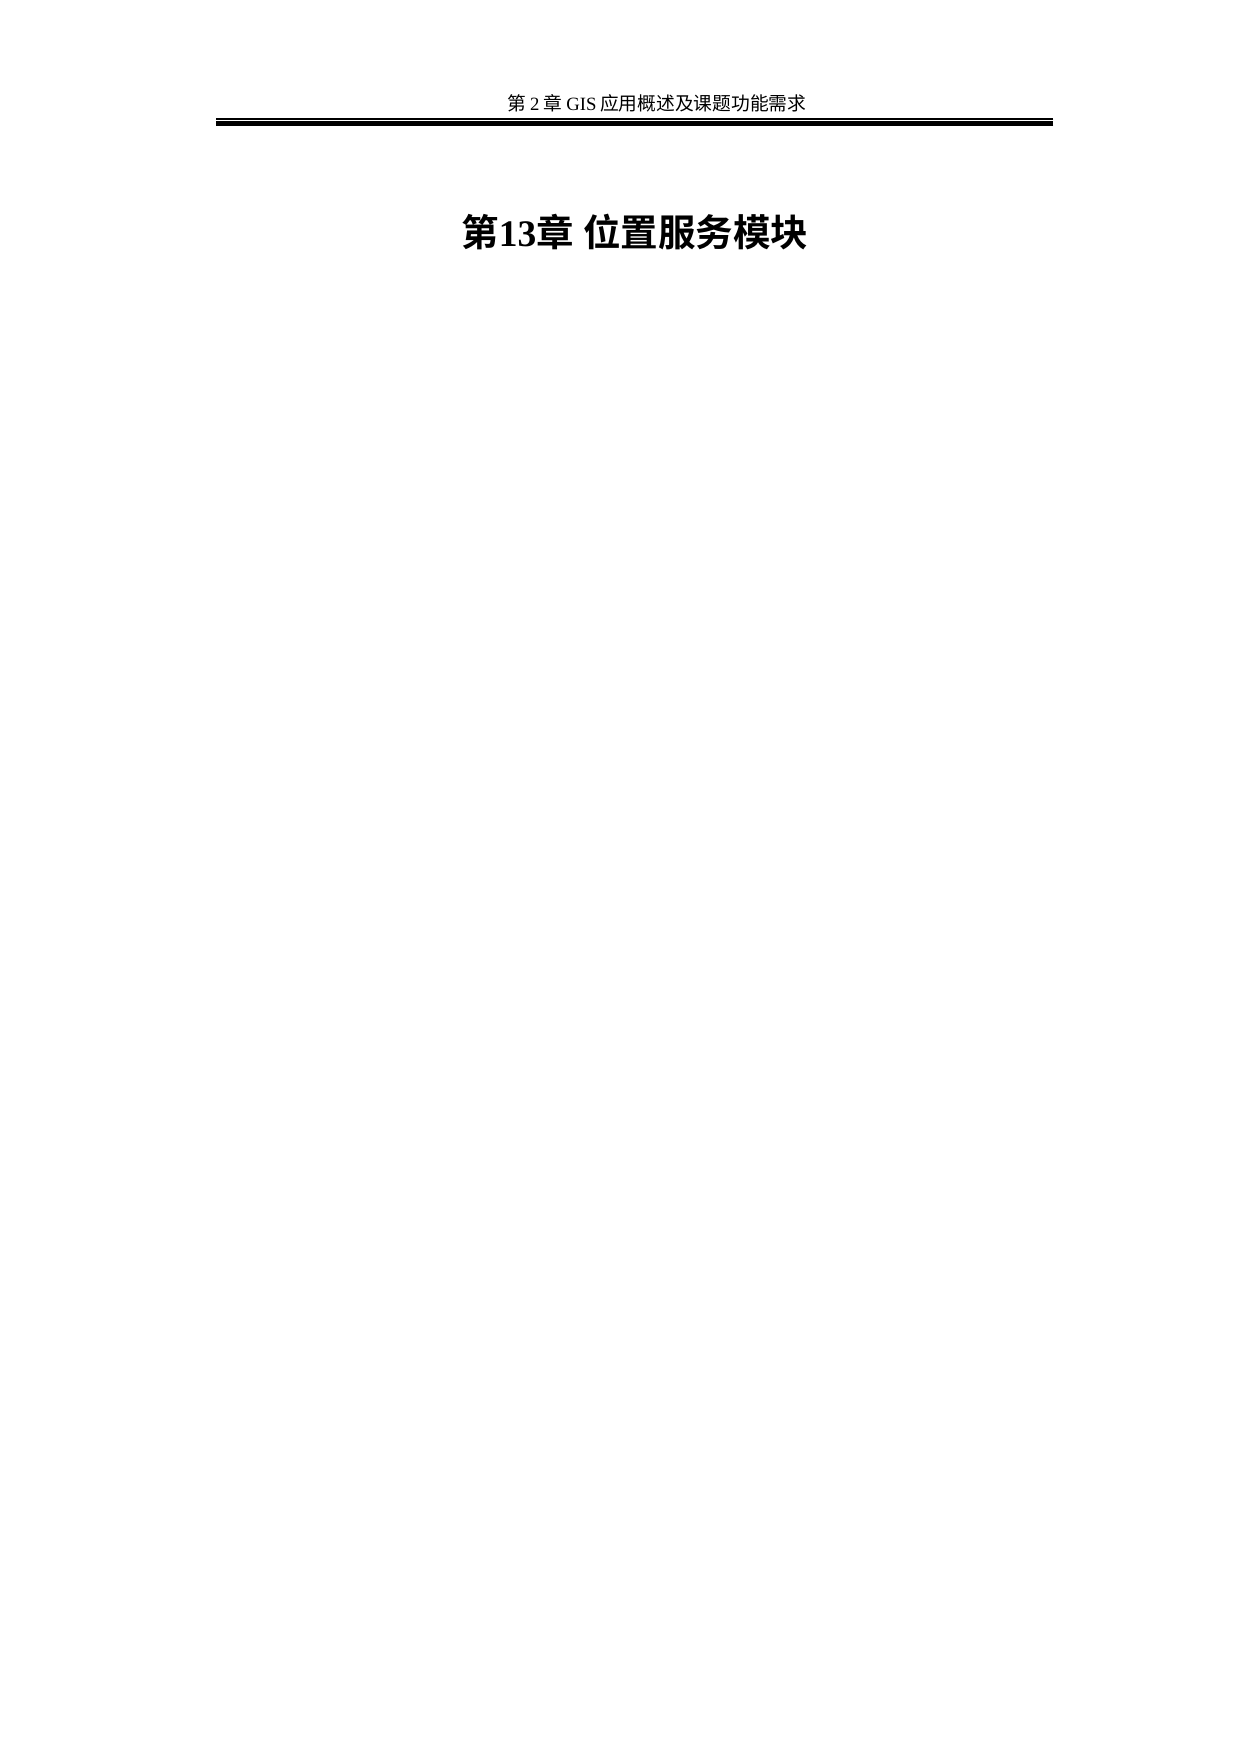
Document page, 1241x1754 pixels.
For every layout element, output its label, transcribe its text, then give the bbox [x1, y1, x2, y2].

subtitle 位置服务模块 [216, 197, 1053, 262]
